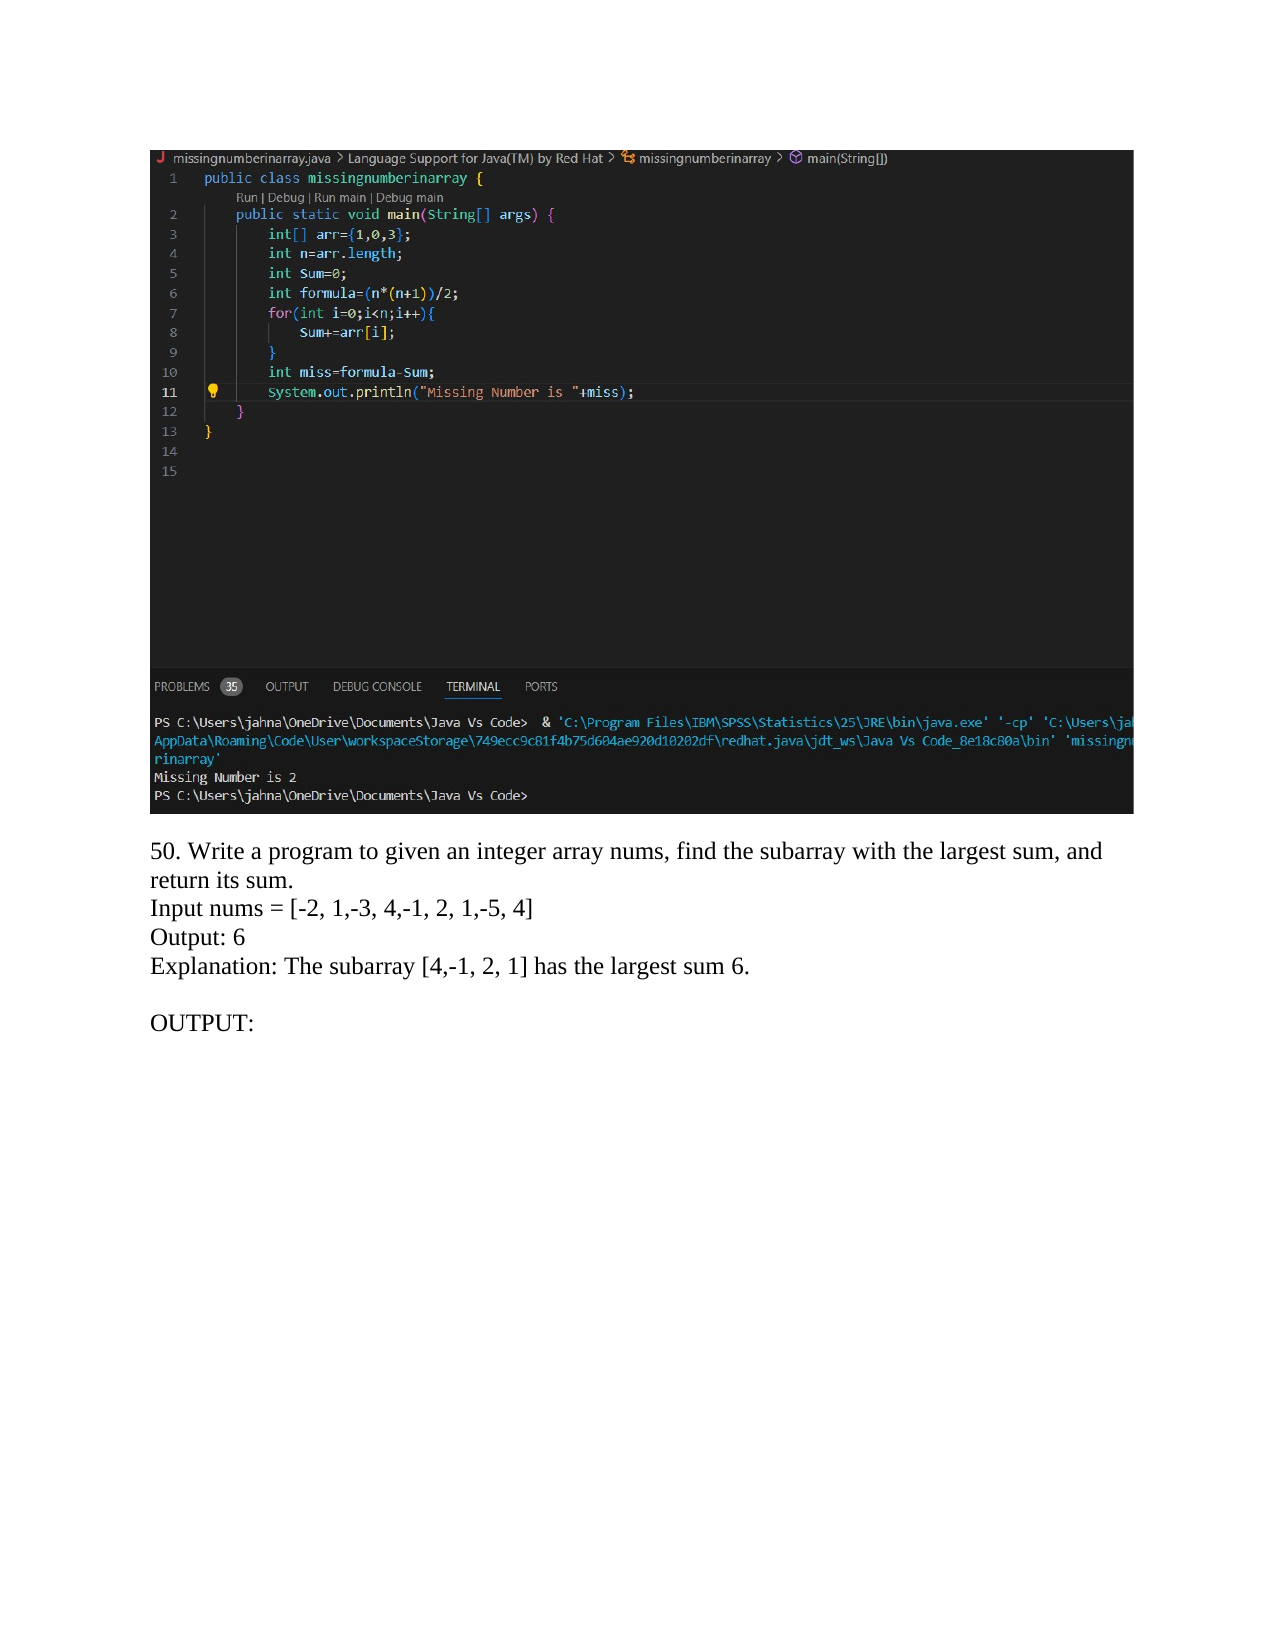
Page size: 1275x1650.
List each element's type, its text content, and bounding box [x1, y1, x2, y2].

text Output: 6 [150, 922, 1225, 951]
text Explanation: The subarray [4,-1, 2, 1] has the largest sum 6. OUTPUT: [150, 951, 847, 1037]
picture [150, 150, 1134, 814]
text Input nums = [-2, 1,-3, 4,-1, 2, 1,-5, 4] [150, 893, 1225, 922]
list Write a program to given an integer array nums, find the subarray with the largest sum, and return its sum. [150, 836, 1103, 893]
